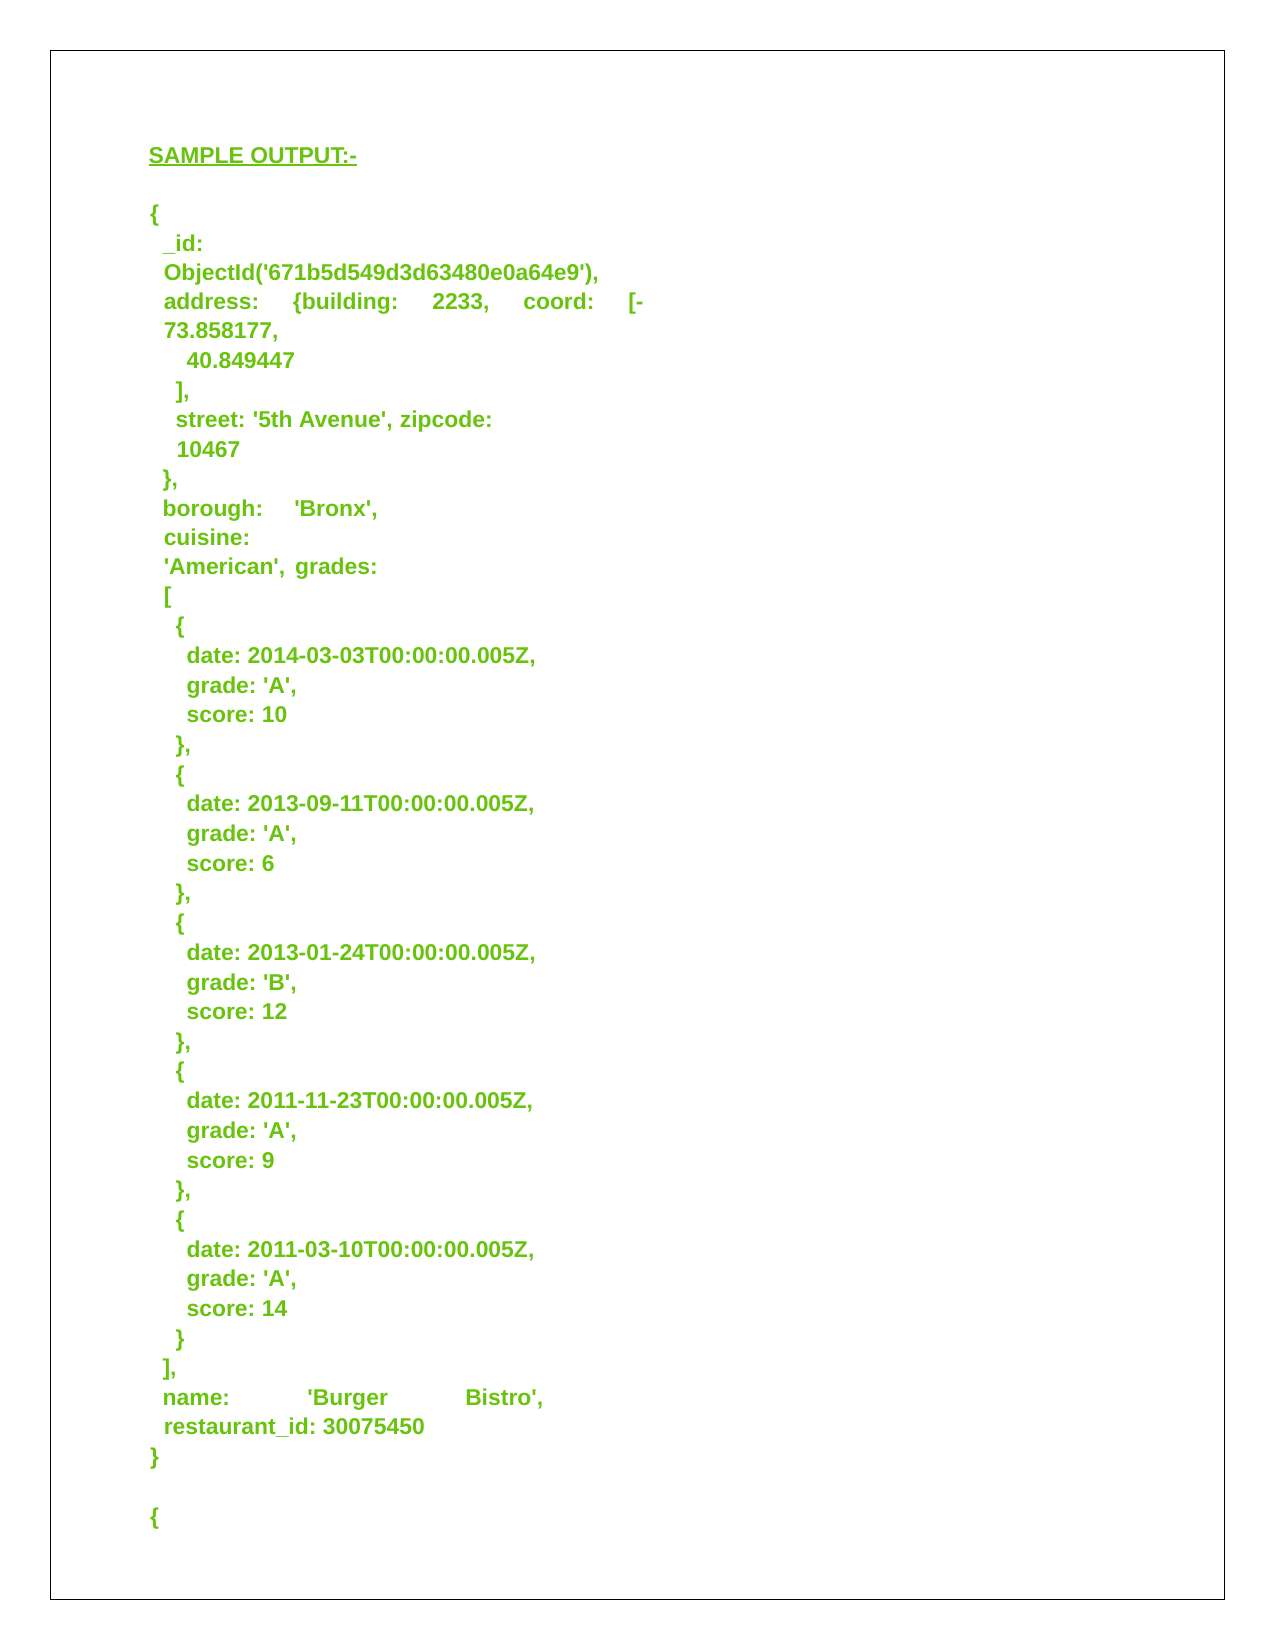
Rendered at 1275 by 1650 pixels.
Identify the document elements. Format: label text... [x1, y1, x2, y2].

subtitle SAMPLE OUTPUT:- [148, 142, 1152, 168]
text _id: ObjectId('671b5d549d3d63480e0a64e9'), address: {building: 2233, coord: [-73.858177, [162, 230, 643, 344]
text score: 12 [186, 998, 543, 1024]
text grade: 'B', [186, 968, 543, 995]
text ], [162, 1354, 543, 1381]
text street: '5th Avenue', zipcode: 10467 [175, 406, 493, 462]
text { [150, 1503, 543, 1529]
text { [175, 761, 543, 787]
text }, [162, 465, 543, 492]
text score: 9 [186, 1147, 543, 1173]
text grade: 'A', [186, 1117, 543, 1143]
text ], [175, 377, 543, 403]
text borough: 'Bronx', cuisine: 'American', grades: [ [162, 495, 377, 609]
text { [175, 1206, 543, 1232]
text }, [175, 731, 543, 757]
text } [175, 1325, 543, 1351]
text date: 2014-03-03T00:00:00.005Z, [186, 642, 543, 668]
text { [150, 200, 543, 227]
text grade: 'A', [186, 672, 543, 698]
text date: 2013-09-11T00:00:00.005Z, [186, 790, 543, 817]
text { [175, 909, 543, 935]
text { [175, 1057, 543, 1084]
text name: 'Burger Bistro', restaurant_id: 30075450 [162, 1384, 543, 1439]
text date: 2011-11-23T00:00:00.005Z, [186, 1087, 543, 1113]
text grade: 'A', [186, 820, 543, 846]
text }, [175, 1028, 543, 1054]
text }, [175, 879, 543, 906]
text score: 14 [186, 1295, 543, 1321]
text { [175, 612, 543, 638]
text score: 10 [186, 701, 543, 728]
text }, [175, 1176, 543, 1203]
text date: 2011-03-10T00:00:00.005Z, [186, 1236, 543, 1262]
text date: 2013-01-24T00:00:00.005Z, [186, 939, 543, 965]
text 40.849447 [186, 347, 543, 373]
text score: 6 [186, 850, 543, 876]
text grade: 'A', [186, 1265, 543, 1292]
text } [150, 1443, 543, 1469]
